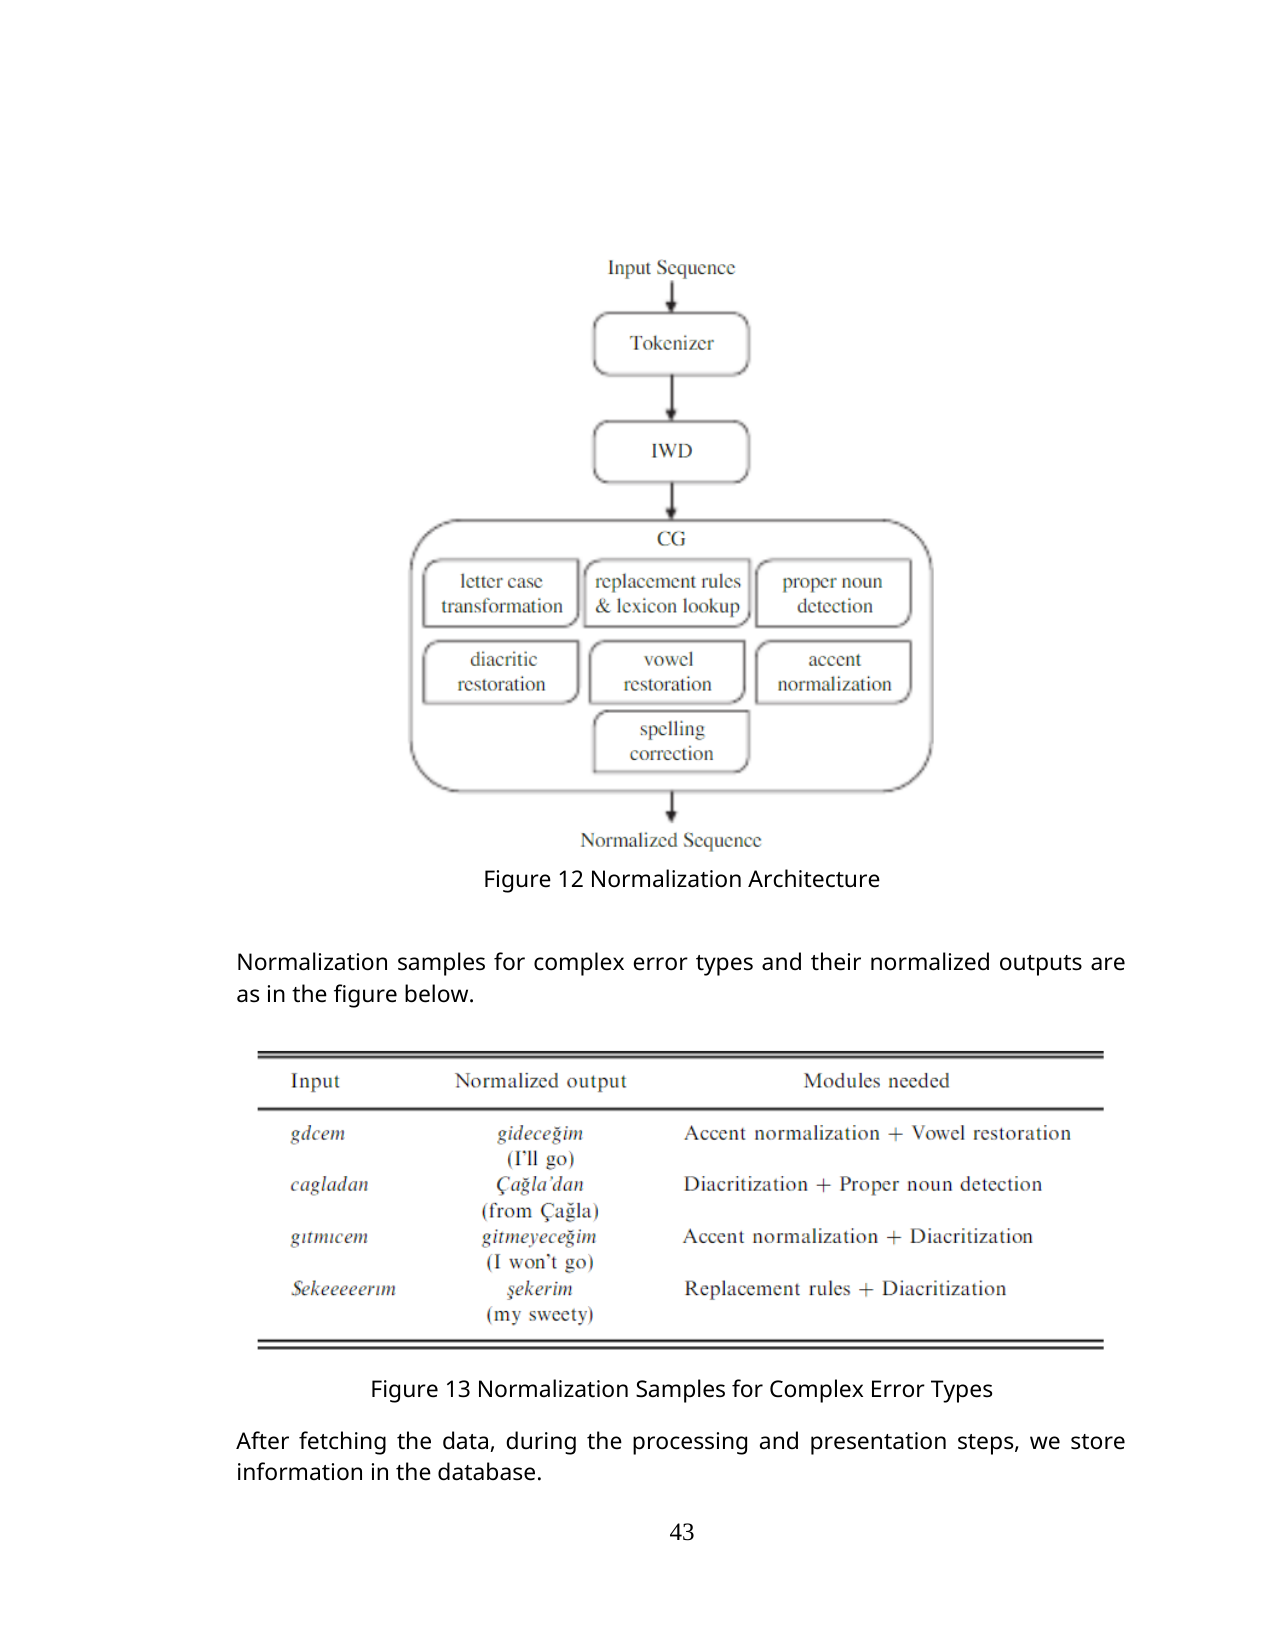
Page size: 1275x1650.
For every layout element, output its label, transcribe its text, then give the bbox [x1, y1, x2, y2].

picture [236, 1040, 1128, 1373]
text Figure 13 Normalization Samples for Complex Error Types [236, 1373, 1127, 1404]
text Normalization samples for complex error types and their normalized outputs are as in the figure below. [236, 946, 1127, 1009]
text After fetching the data, during the processing and presentation steps, we store information in the database. [236, 1424, 1127, 1487]
picture [367, 238, 997, 863]
text Figure 12 Normalization Architecture [236, 863, 1127, 894]
